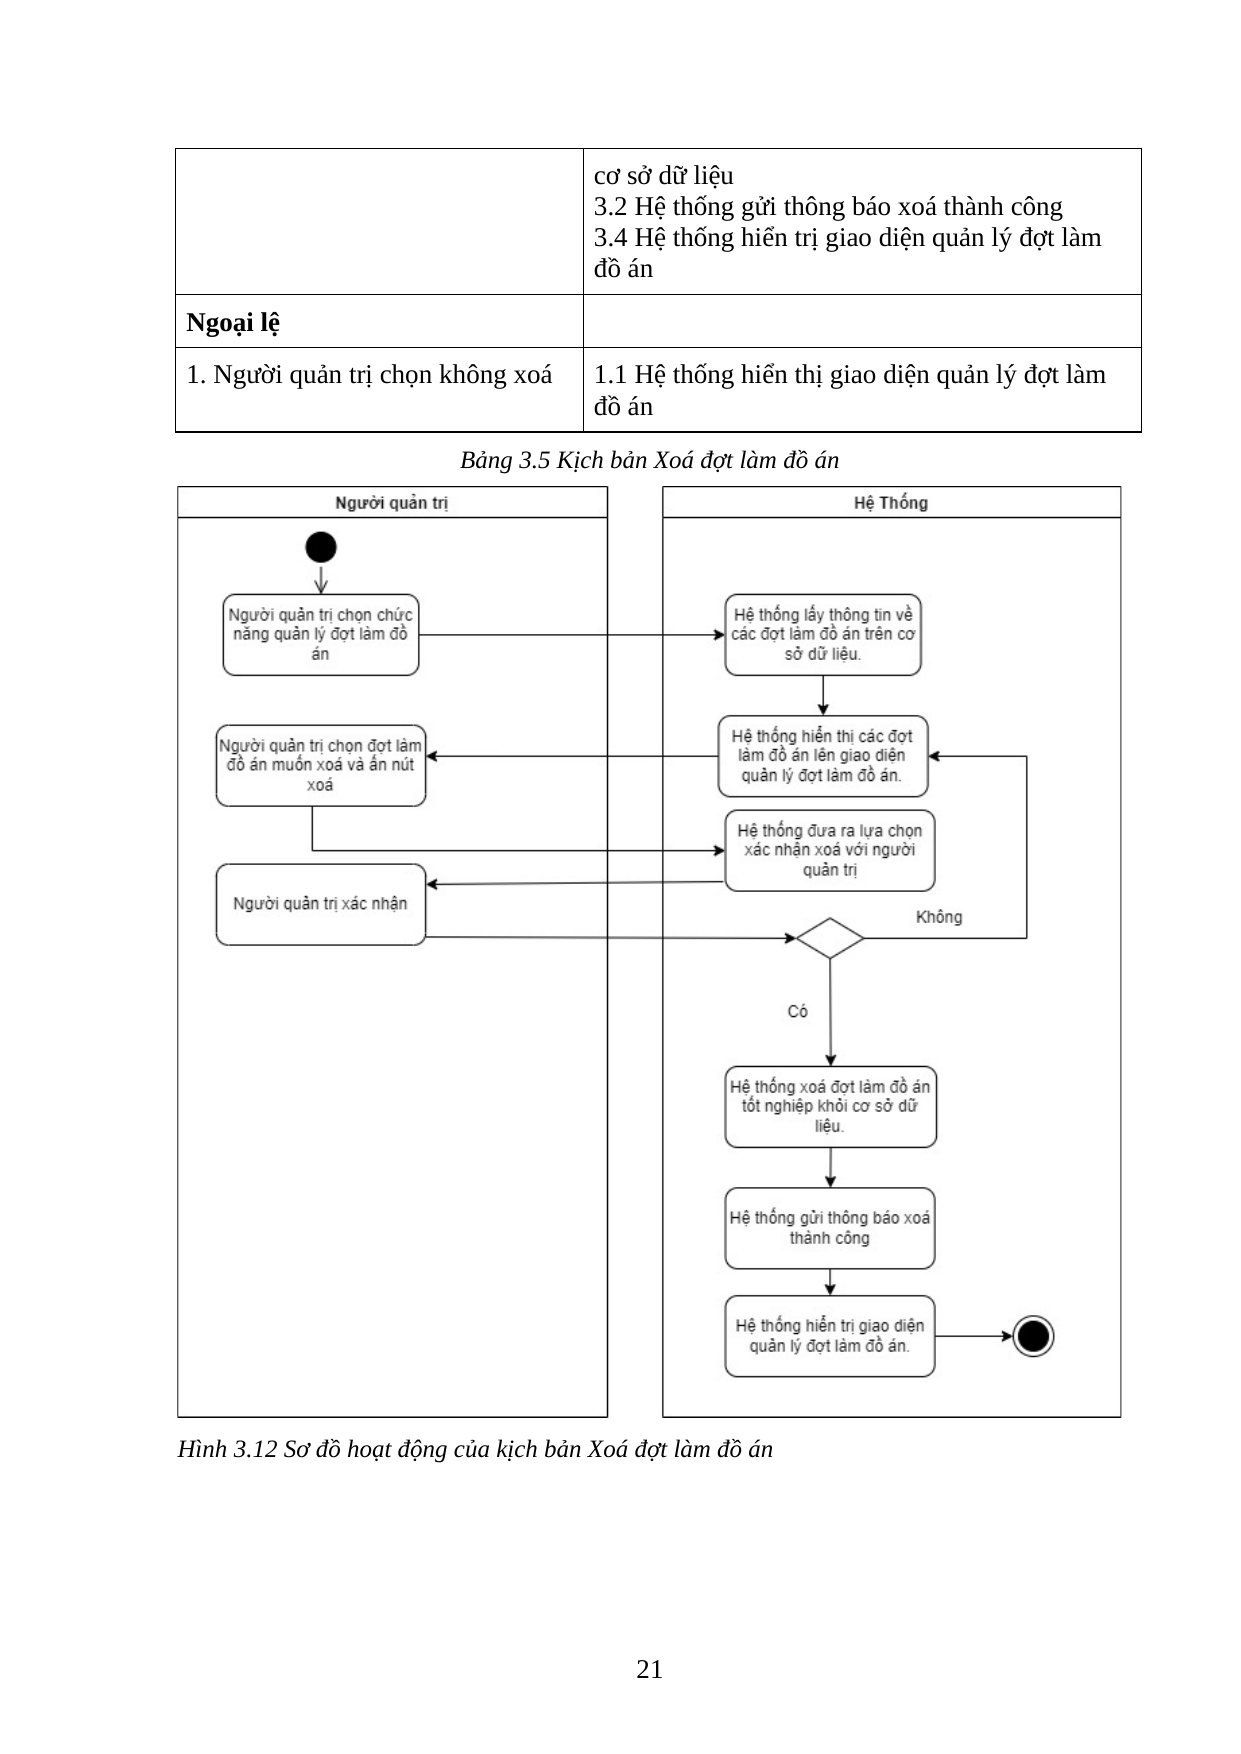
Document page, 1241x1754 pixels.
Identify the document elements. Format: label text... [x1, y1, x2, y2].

table_cell 1.1 Hệ thống hiển thị giao diện quản lý đợt làm đồ án [584, 348, 1141, 431]
picture [177, 486, 1122, 1418]
table_cell [584, 295, 1141, 347]
table_cell 1. Người quản trị chọn không xoá [176, 348, 583, 431]
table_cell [584, 149, 1141, 294]
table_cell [176, 149, 583, 294]
table_cell Ngoại lệ [176, 295, 583, 347]
